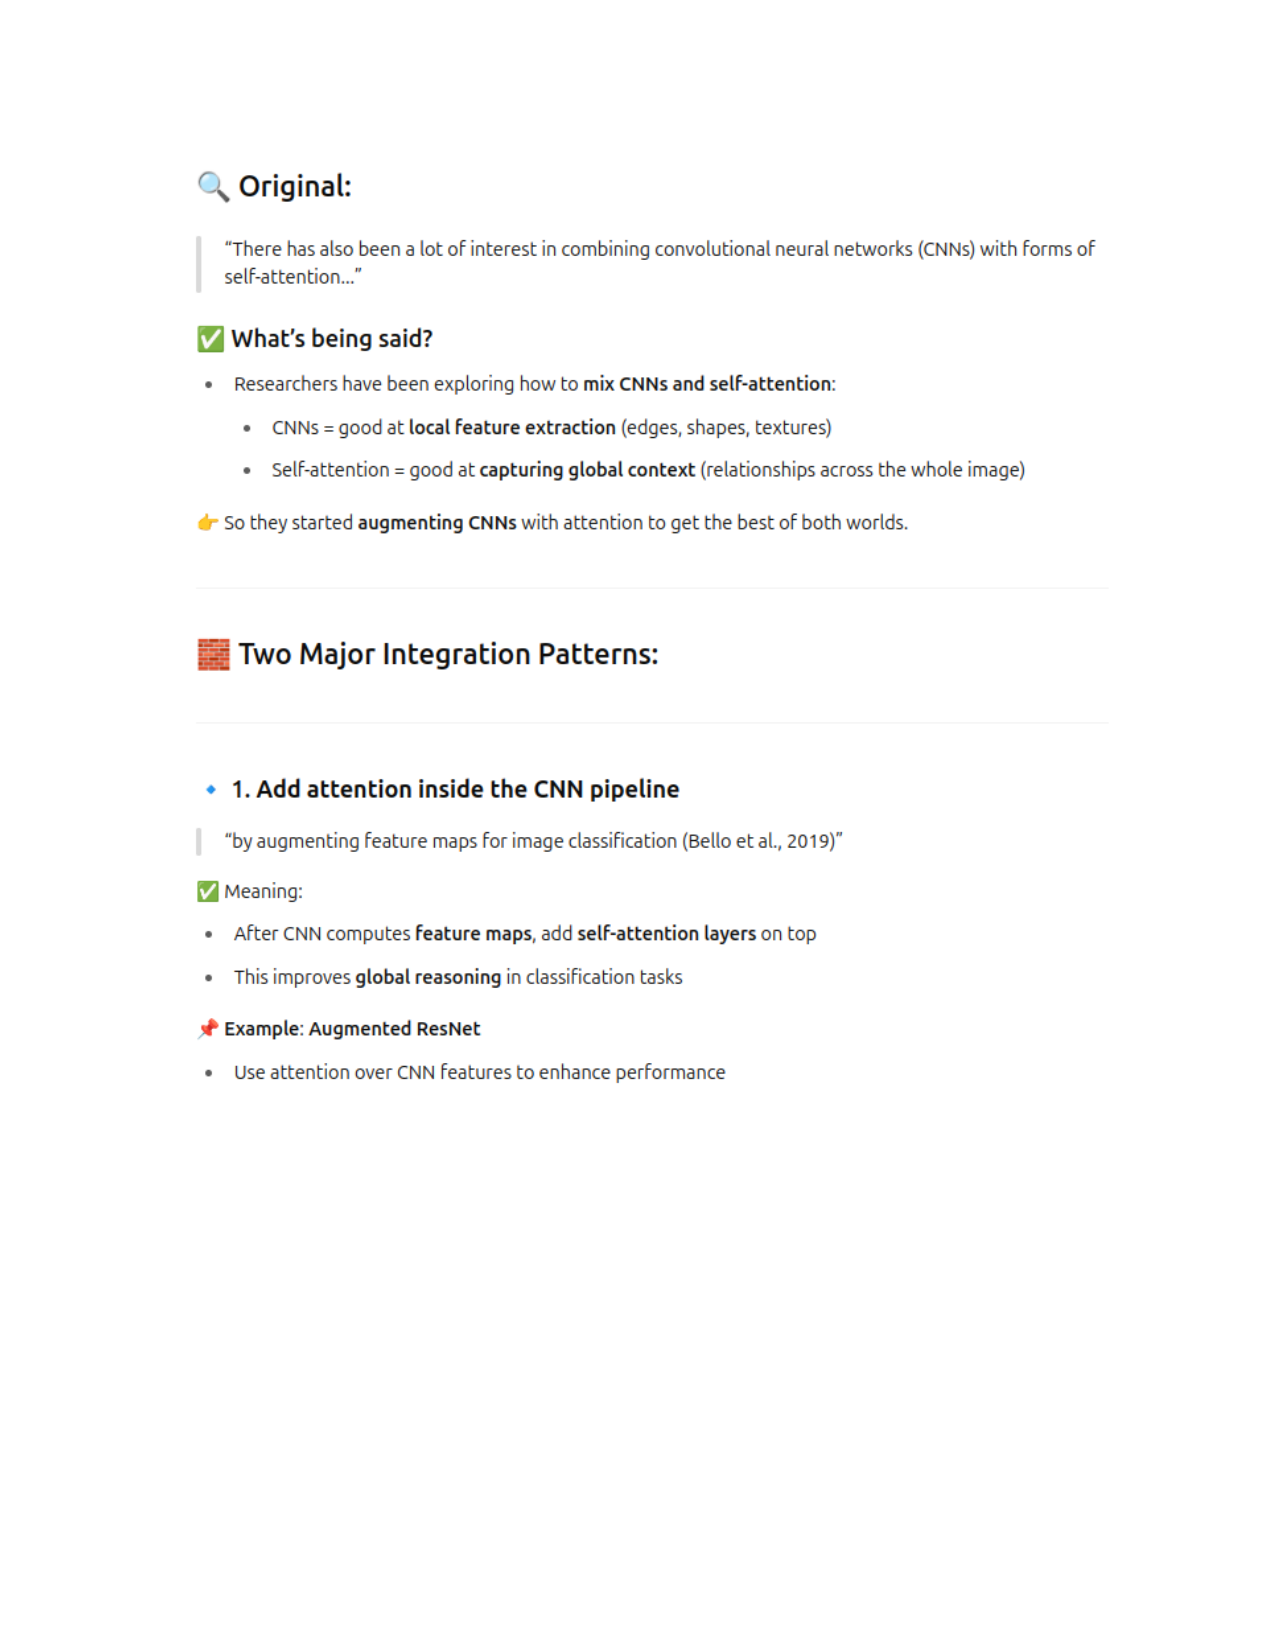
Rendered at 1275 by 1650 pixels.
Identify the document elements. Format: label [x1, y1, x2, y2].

picture [150, 150, 1125, 1099]
